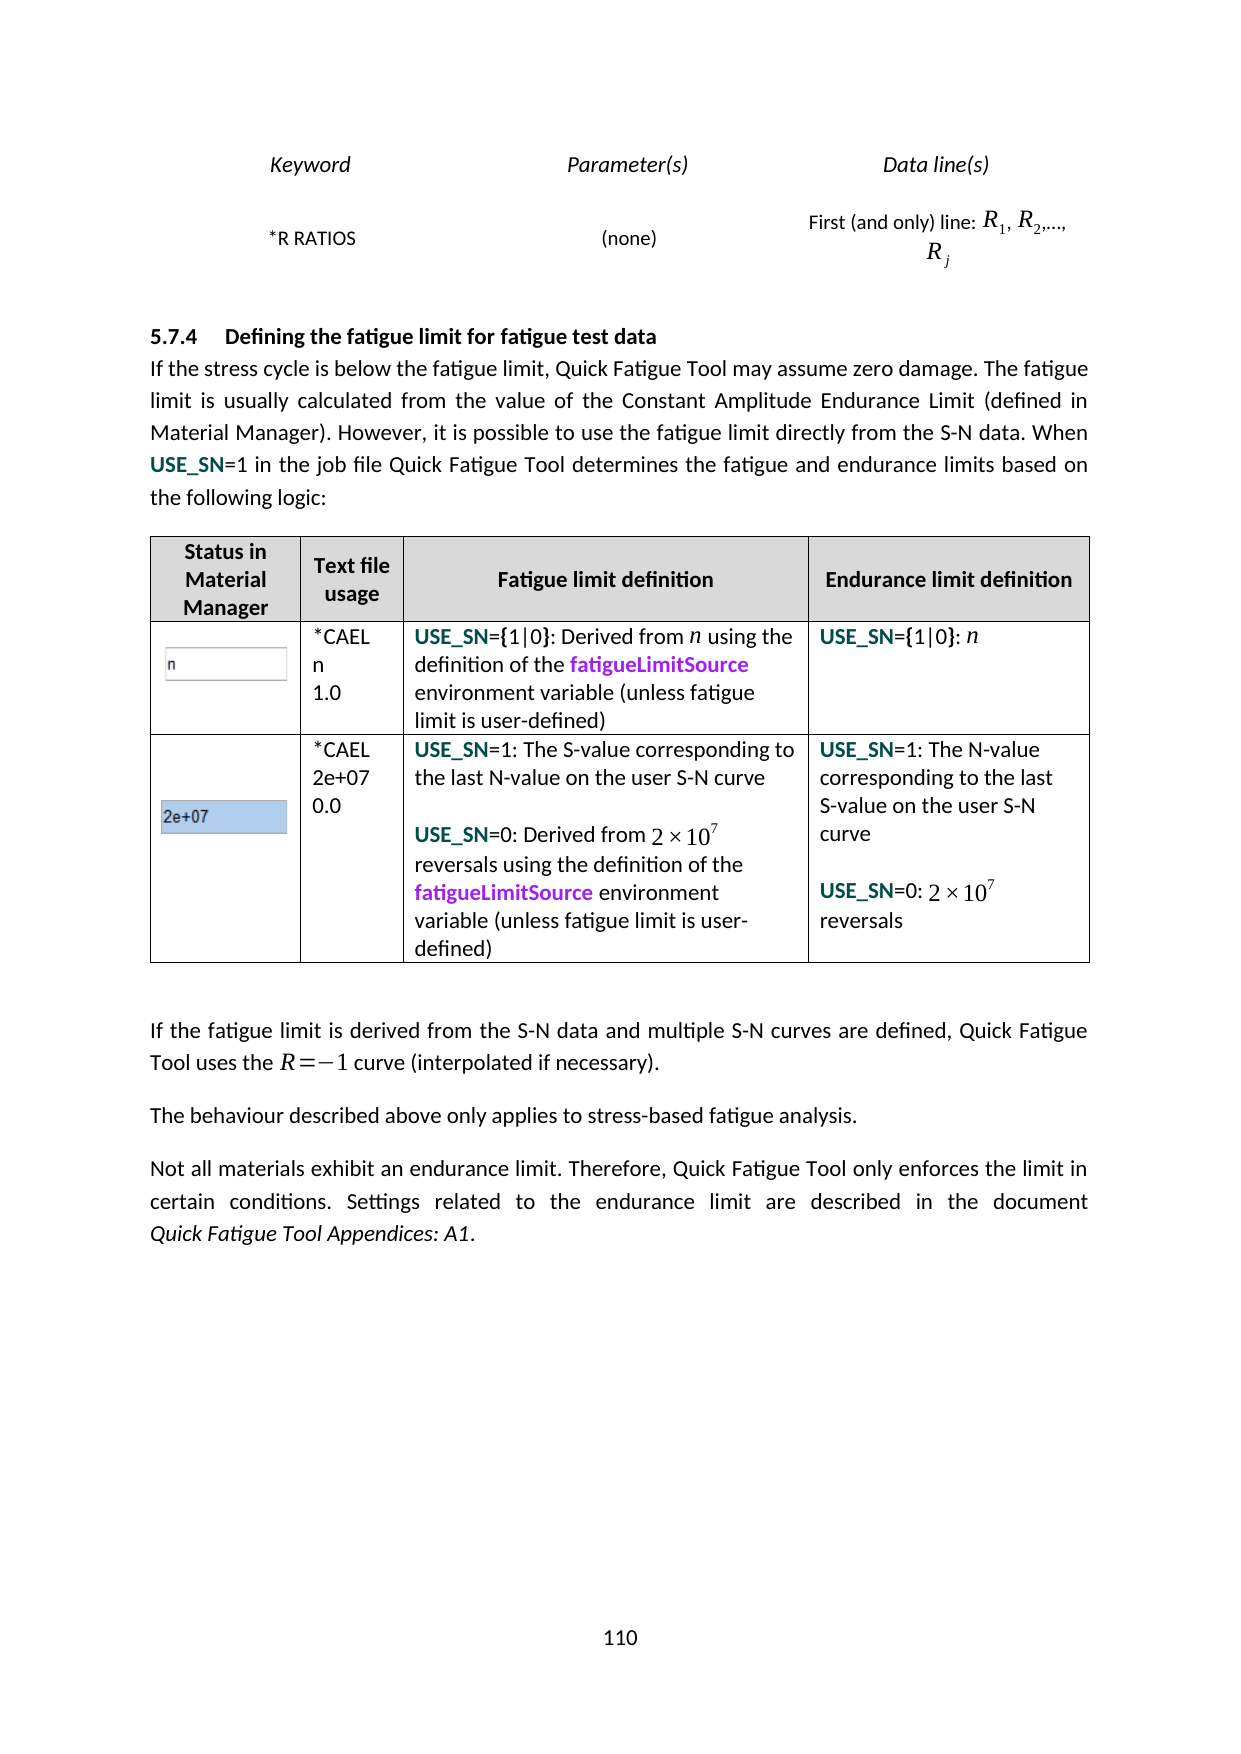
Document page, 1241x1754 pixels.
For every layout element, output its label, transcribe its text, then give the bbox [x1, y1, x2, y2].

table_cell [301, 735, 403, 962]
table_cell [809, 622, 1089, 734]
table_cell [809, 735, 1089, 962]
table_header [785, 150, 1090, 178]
text The behaviour described above only applies to stress-based fatigue analysis. [150, 1102, 1090, 1129]
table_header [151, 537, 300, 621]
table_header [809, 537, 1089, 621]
picture [161, 800, 288, 834]
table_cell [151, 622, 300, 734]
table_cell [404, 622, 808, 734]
text If the stress cycle is below the fatigue limit, Quick Fatigue Tool may assume zero damage. The fatigue limit is usually calculated from the value of the Constant Amplitude Endurance Limit (defined in Material Manager). However, it is possible to use the fatigue limit directly from the S-N data. When USE_SN=1 in the job file Quick Fatigue Tool determines the fatigue and endurance limits based on the following logic: [150, 354, 1090, 511]
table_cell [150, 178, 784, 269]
text Not all materials exhibit an endurance limit. Therefore, Quick Fatigue Tool only enforces the limit in certain conditions. Settings related to the endurance limit are described in the document Quick Fatigue Tool Appendices: A1. [150, 1154, 1090, 1247]
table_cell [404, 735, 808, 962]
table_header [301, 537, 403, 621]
subtitle 5.7.4 Defining the fatigue limit for fatigue test data [150, 322, 1090, 350]
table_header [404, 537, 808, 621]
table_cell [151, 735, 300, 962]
text If the fatigue limit is derived from the S-N data and multiple S-N curves are defined, Quick Fatigue Tool uses the curve (interpolated if necessary). [150, 1016, 1090, 1077]
picture [165, 646, 288, 681]
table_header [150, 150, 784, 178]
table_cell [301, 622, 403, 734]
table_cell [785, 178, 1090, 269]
